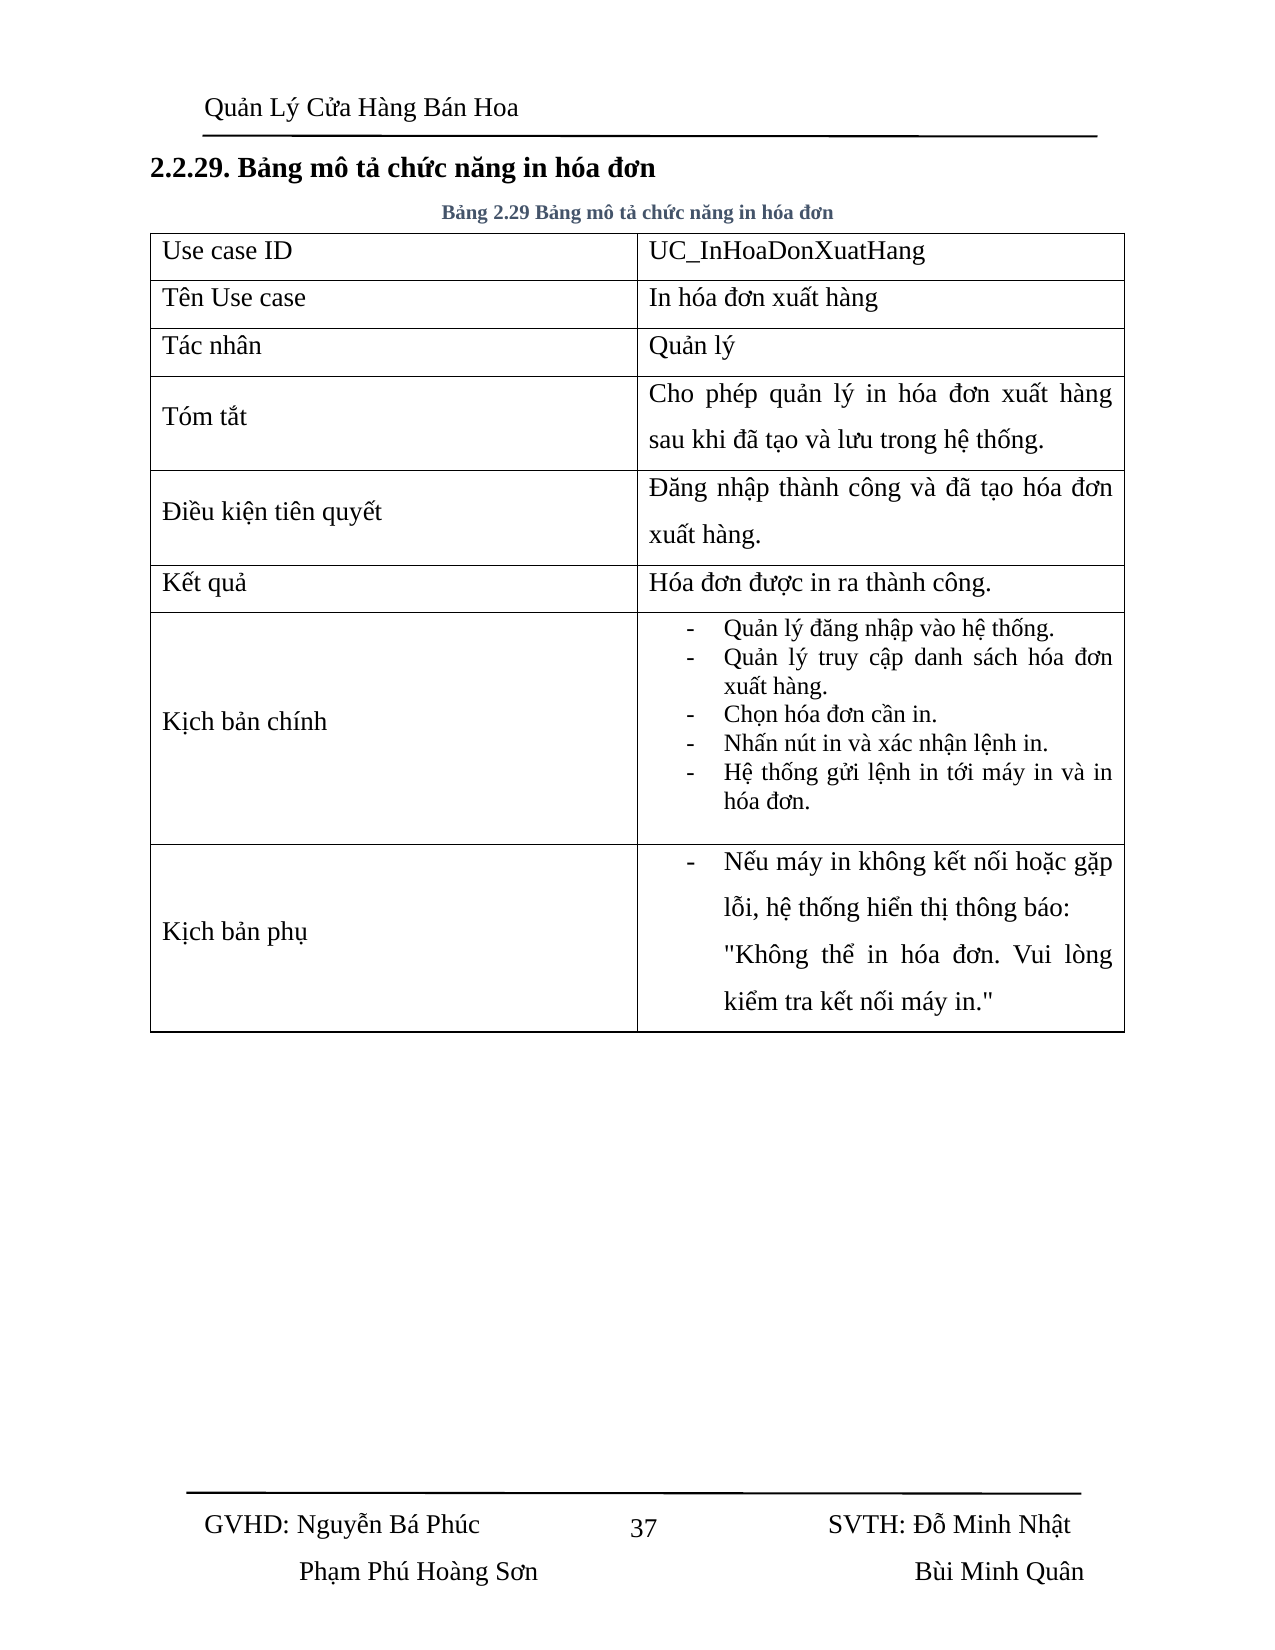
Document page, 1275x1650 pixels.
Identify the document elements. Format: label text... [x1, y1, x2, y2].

table_cell Tác nhân [151, 329, 637, 376]
table_cell Kịch bản phụ [151, 845, 637, 1031]
table_cell Tên Use case [151, 281, 637, 328]
table_cell Nếu máy in không kết nối hoặc gặp lỗi, hệ thống hiển thị thông báo: "Không thể in hóa đơn. Vui lòng kiểm tra kết nối máy in." [638, 845, 1124, 1031]
table_cell In hóa đơn xuất hàng [638, 281, 1124, 328]
table_header Use case ID [151, 234, 637, 280]
table_cell Quản lý đăng nhập vào hệ thống. Quản lý truy cập danh sách hóa đơn xuất hàng. Chọn hóa đơn cần in. Nhấn nút in và xác nhận lệnh in. Hệ thống gửi lệnh in tới máy in và in hóa đơn. [638, 613, 1124, 844]
table_cell Kết quả [151, 566, 637, 612]
table_header UC_InHoaDonXuatHang [638, 234, 1124, 280]
table_cell Điều kiện tiên quyết [151, 471, 637, 564]
table_cell Đăng nhập thành công và đã tạo hóa đơn xuất hàng. [638, 471, 1124, 564]
subtitle Bảng mô tả chức năng in hóa đơn [150, 150, 1125, 183]
table_cell Tóm tắt [151, 377, 637, 470]
table_cell Cho phép quản lý in hóa đơn xuất hàng sau khi đã tạo và lưu trong hệ thống. [638, 377, 1124, 470]
text Bảng 2.29 Bảng mô tả chức năng in hóa đơn [150, 200, 1125, 224]
table_cell Kịch bản chính [151, 613, 637, 844]
table_cell Quản lý [638, 329, 1124, 376]
table_cell Hóa đơn được in ra thành công. [638, 566, 1124, 612]
